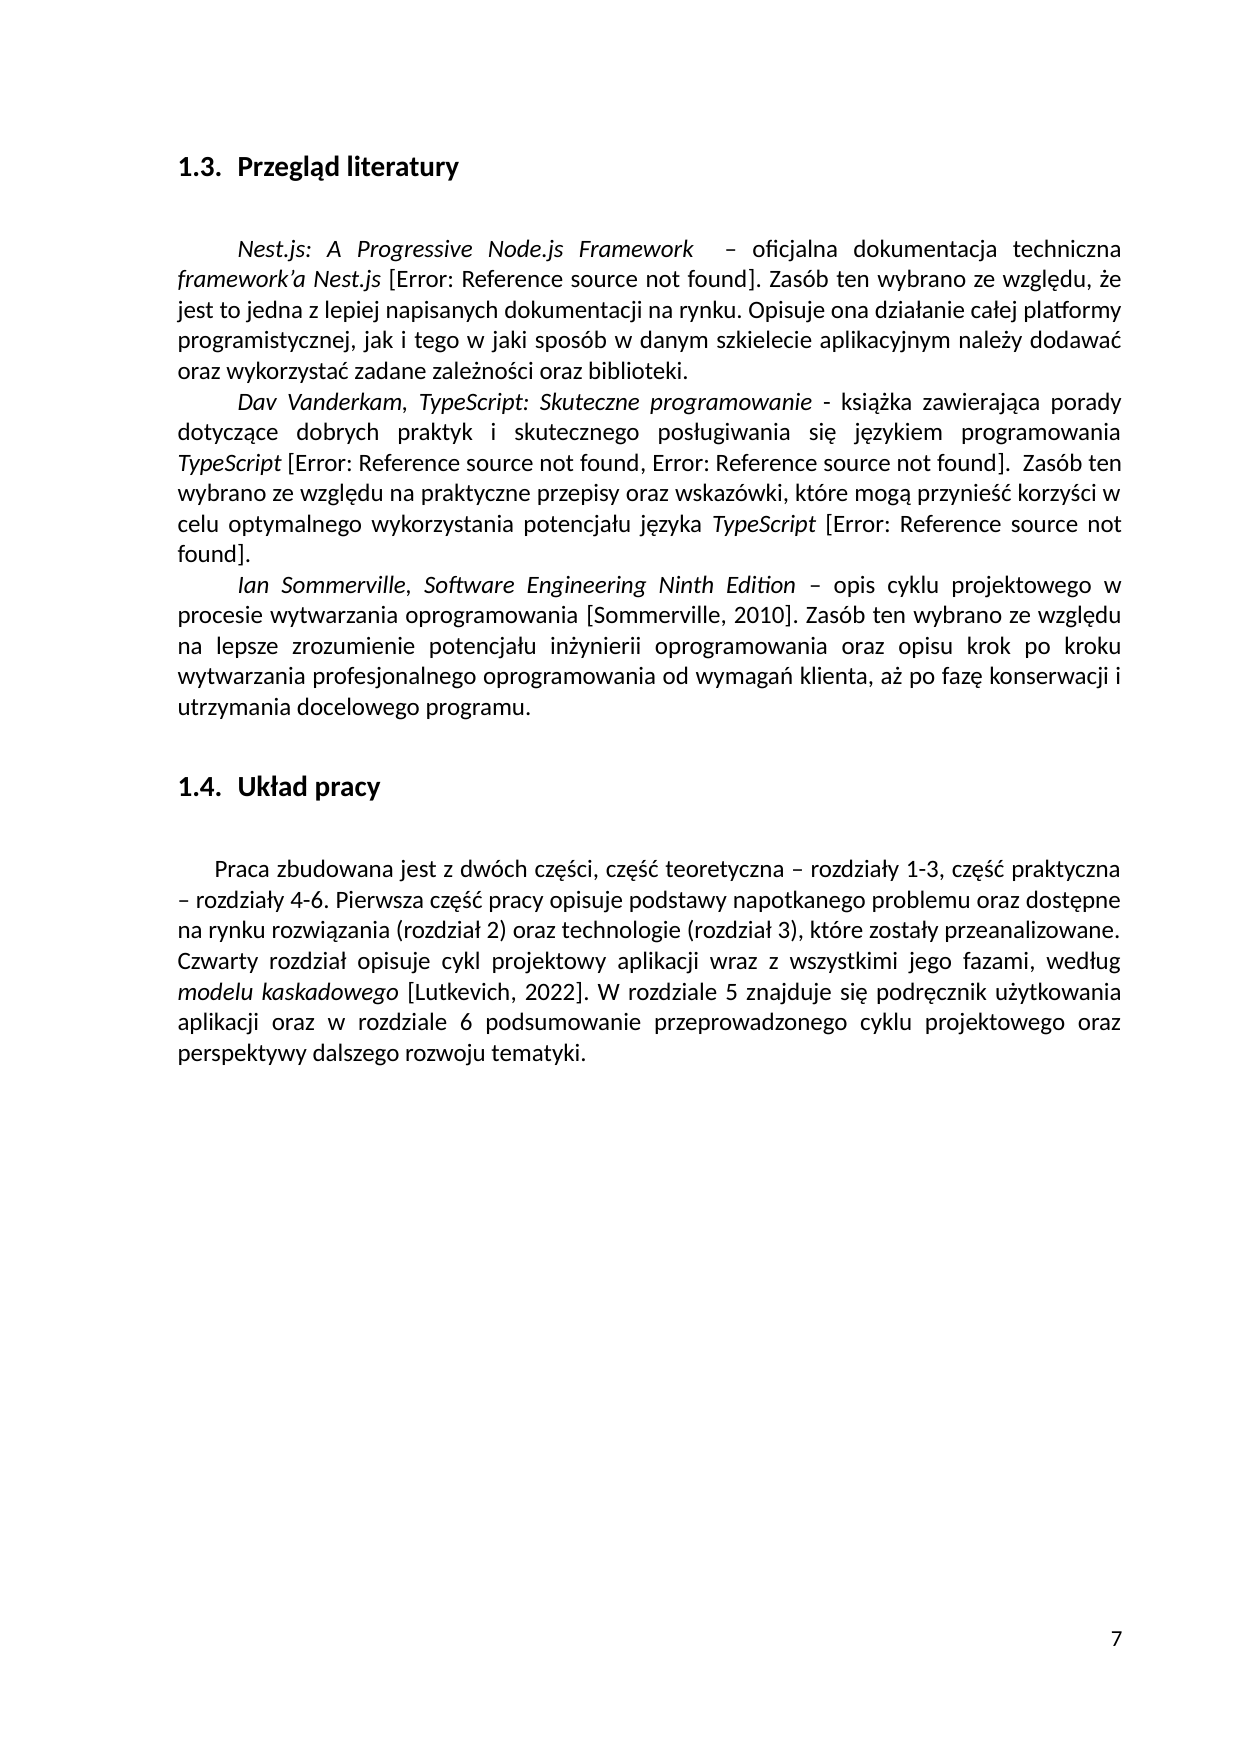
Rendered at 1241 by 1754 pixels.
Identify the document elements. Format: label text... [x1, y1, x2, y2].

subtitle Przegląd literatury [177, 148, 1122, 183]
subtitle Układ pracy [177, 768, 1122, 804]
text Ian Sommerville, Software Engineering Ninth Edition – opis cyklu projektowego w procesie wytwarzania oprogramowania [5]. Zasób ten wybrano ze względu na lepsze zrozumienie potencjału inżynierii oprogramowania oraz opisu krok po kroku wytwarzania profesjonalnego oprogramowania od wymagań klienta, aż po fazę konserwacji i utrzymania docelowego programu. [177, 569, 1122, 721]
text Praca zbudowana jest z dwóch części, część teoretyczna – rozdziały 1-3, część praktyczna – rozdziały 4-6. Pierwsza część pracy opisuje podstawy napotkanego problemu oraz dostępne na rynku rozwiązania (rozdział 2) oraz technologie (rozdział 3), które zostały przeanalizowane. Czwarty rozdział opisuje cykl projektowy aplikacji wraz z wszystkimi jego fazami, według modelu kaskadowego [6]. W rozdziale 5 znajduje się podręcznik użytkowania aplikacji oraz w rozdziale 6 podsumowanie przeprowadzonego cyklu projektowego oraz perspektywy dalszego rozwoju tematyki. [177, 853, 1122, 1067]
